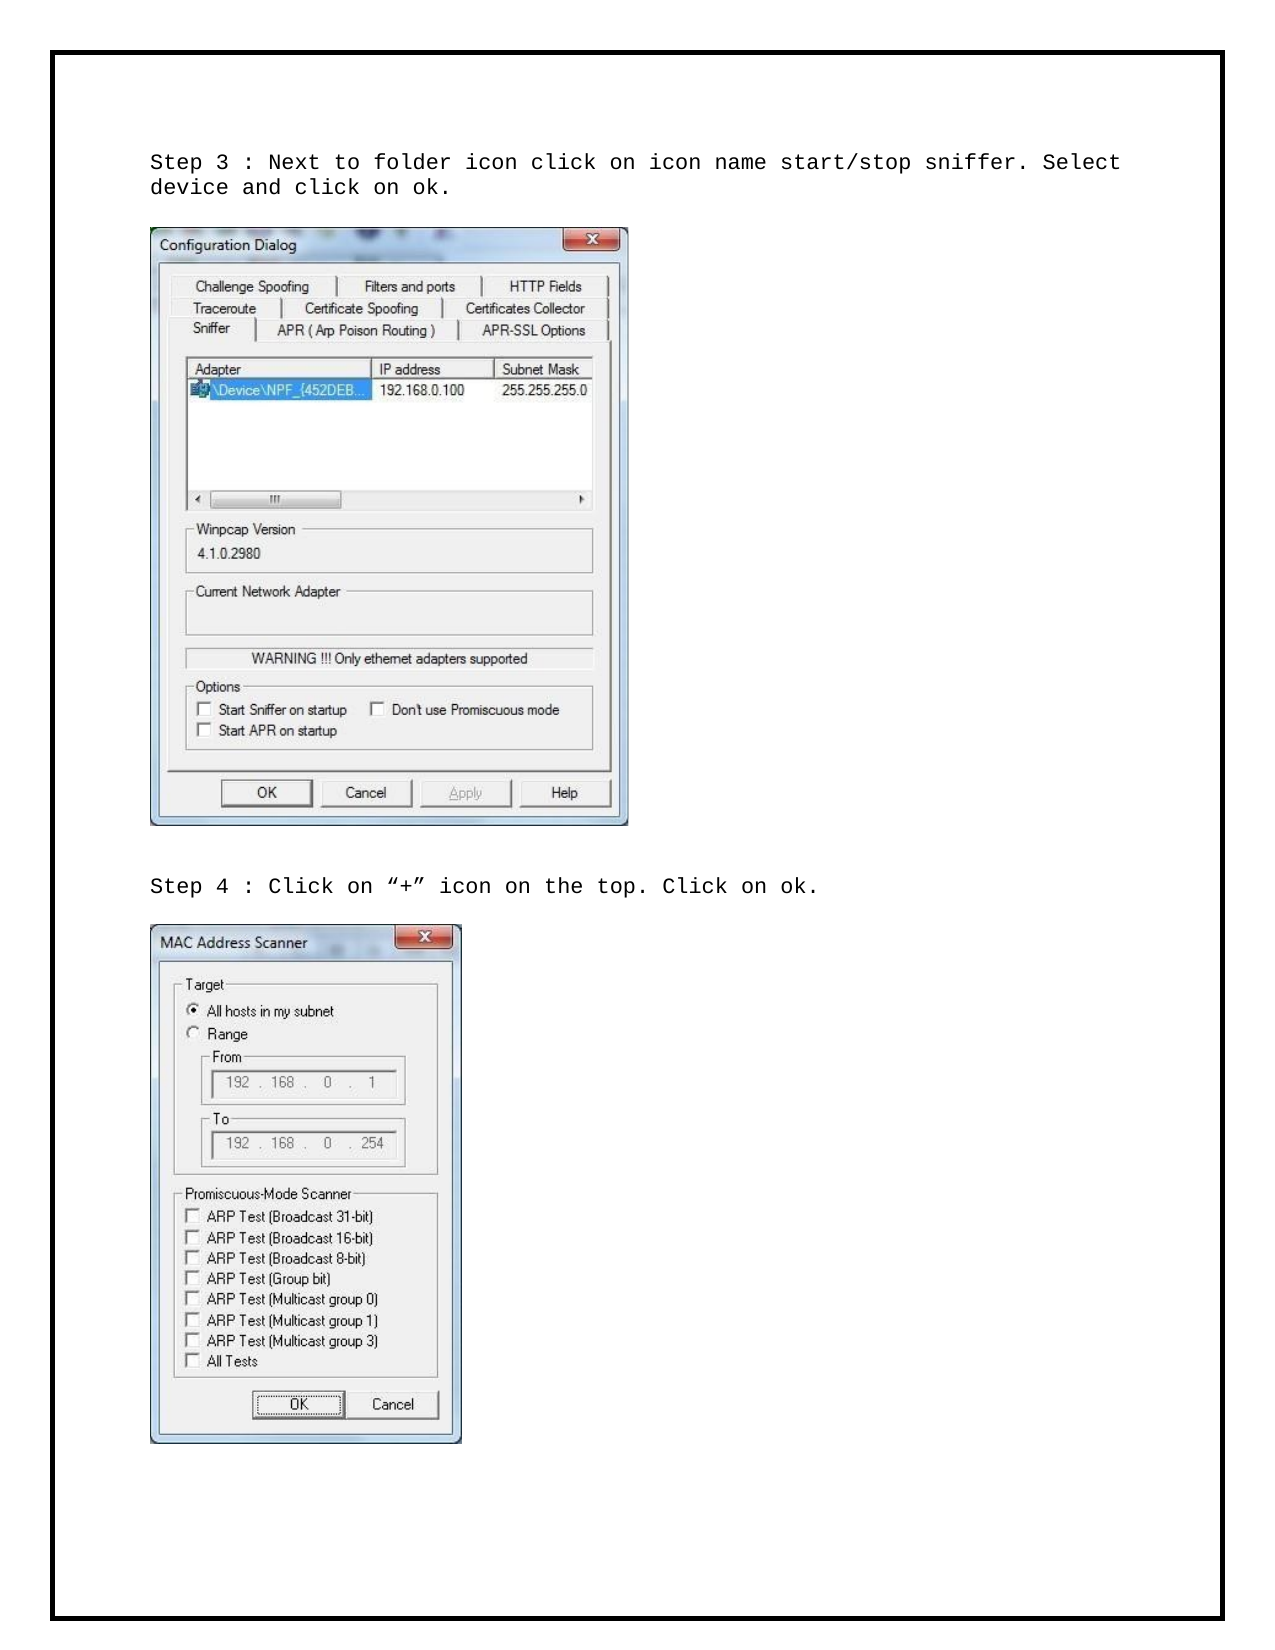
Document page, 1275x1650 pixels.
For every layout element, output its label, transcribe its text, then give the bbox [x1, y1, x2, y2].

text Step 4 : Click on “+” icon on the top. Click on ok. [150, 875, 1208, 900]
text Step 3 : Next to folder icon click on icon name start/stop sniffer. Select device and click on ok. [150, 151, 1208, 201]
picture [150, 227, 629, 826]
picture [150, 924, 462, 1444]
